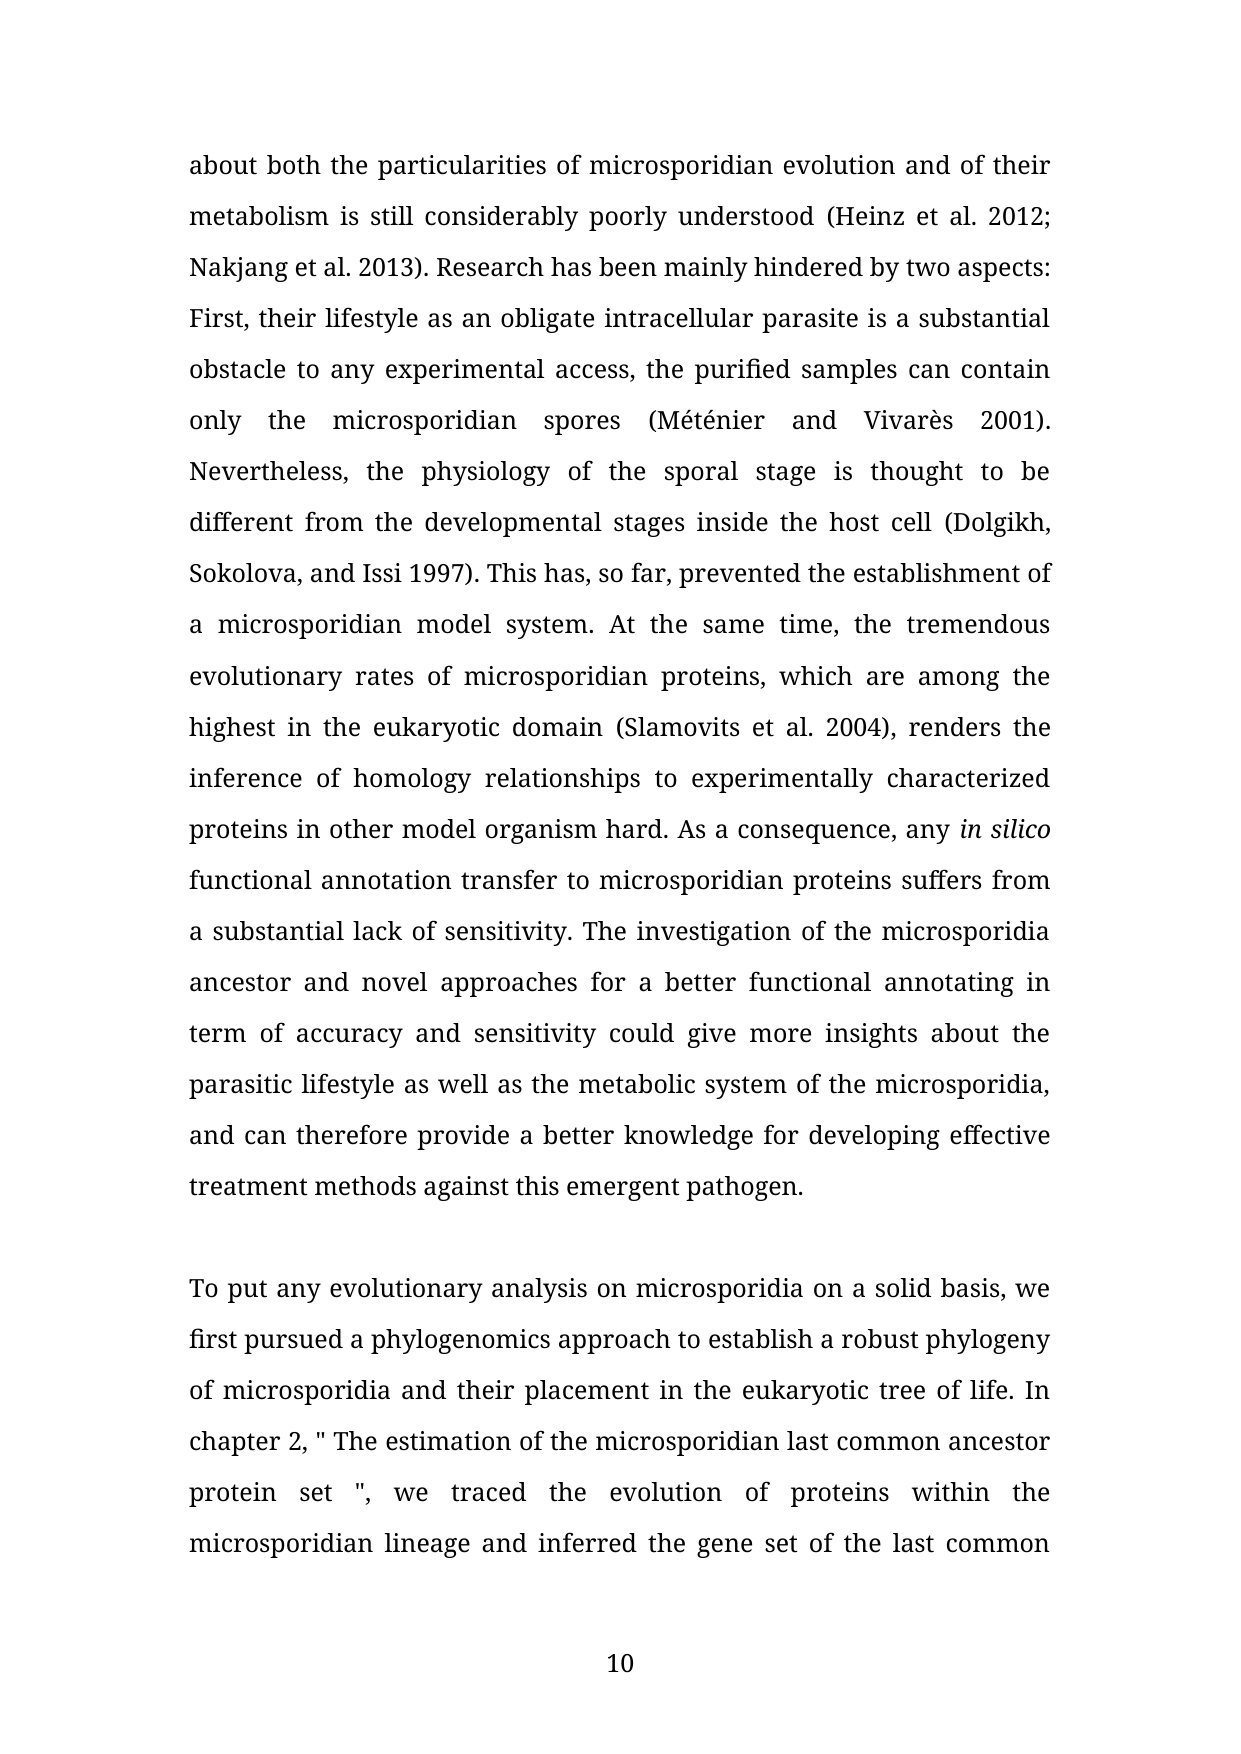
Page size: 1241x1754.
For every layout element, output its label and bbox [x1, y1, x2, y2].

text [189, 1271, 1051, 1560]
text [189, 148, 1051, 1203]
